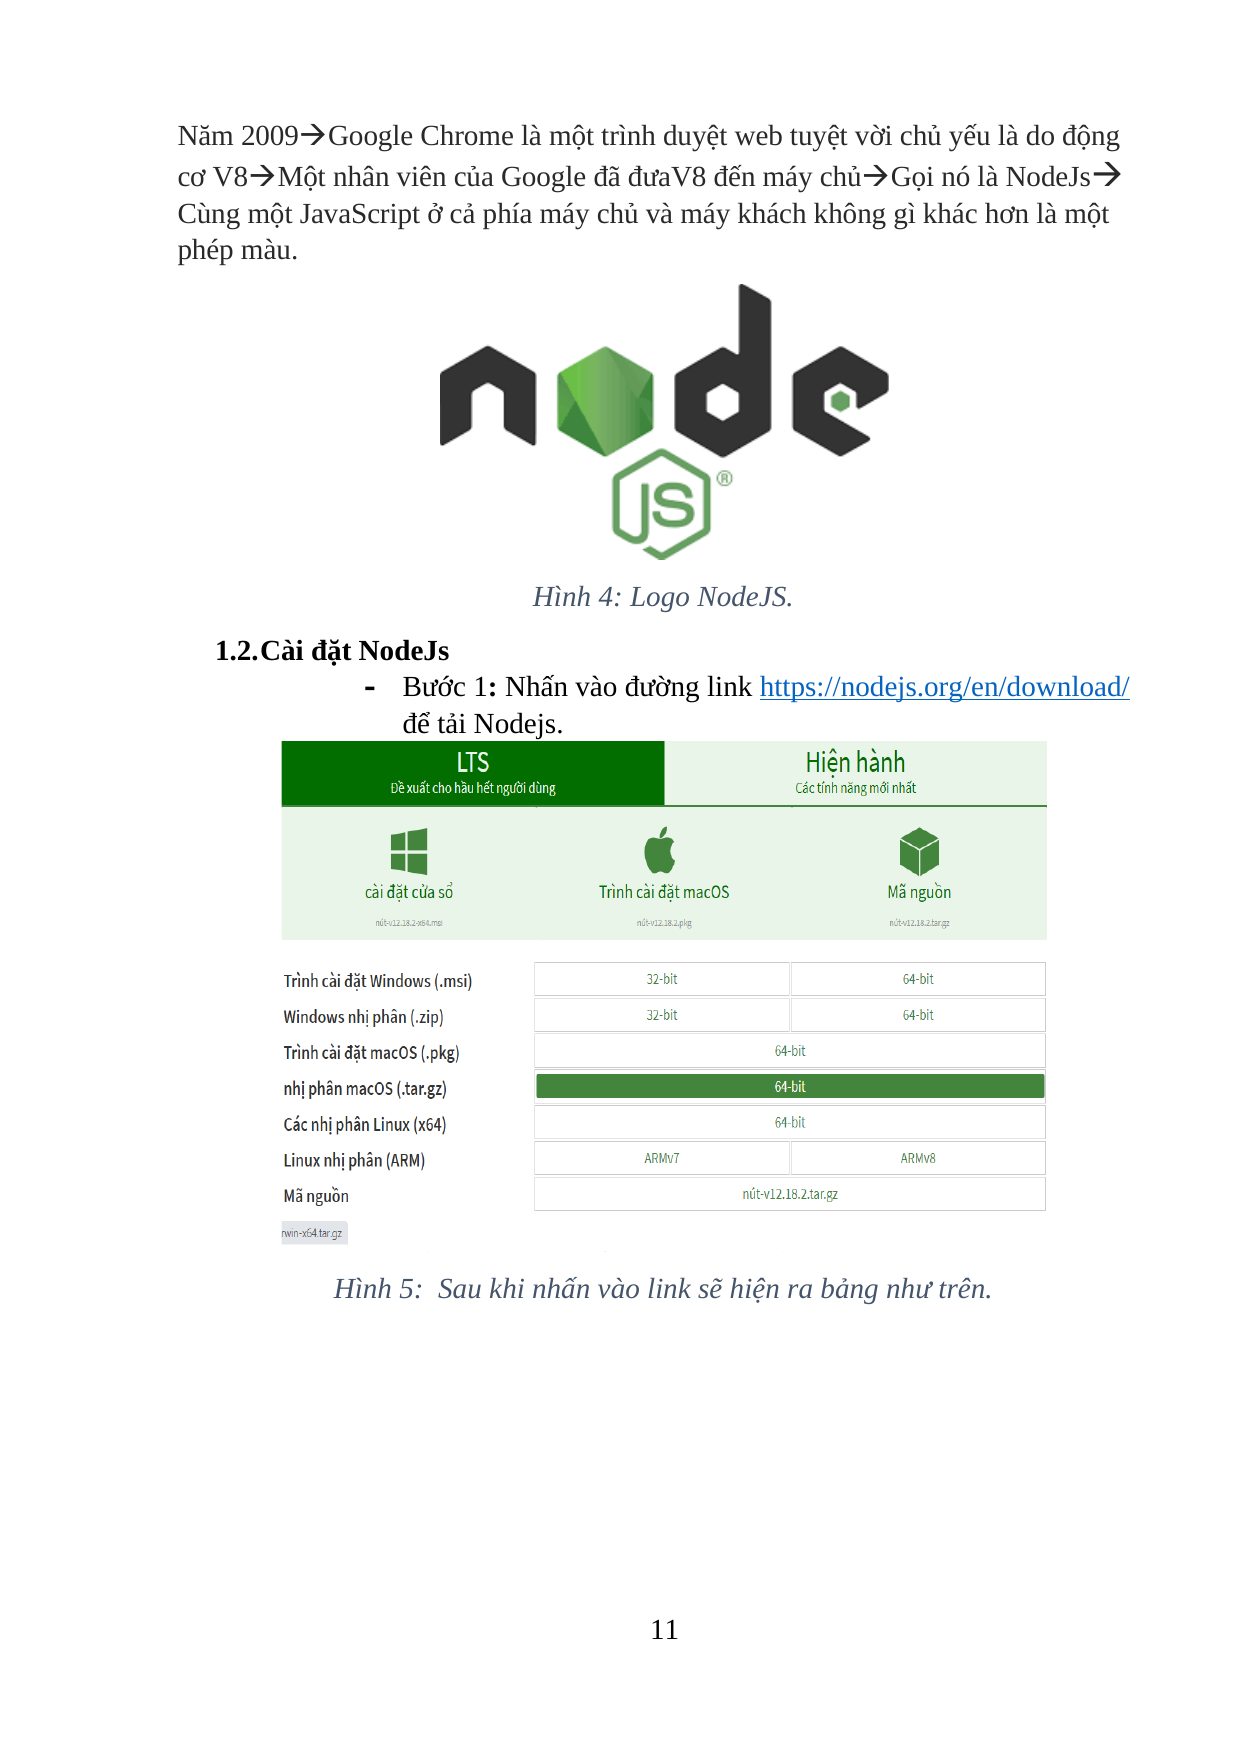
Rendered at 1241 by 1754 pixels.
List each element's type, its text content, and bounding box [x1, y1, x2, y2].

picture [281, 741, 1048, 1252]
text Hình 5: Sau khi nhấn vào link sẽ hiện ra bảng như trên. [177, 1271, 1152, 1304]
text Năm 2009Google Chrome là một trình duyệt web tuyệt vời chủ yếu là do động cơ V8Một nhân viên của Google đã đưaV8 đến máy chủGọi nó là NodeJs Cùng một JavaScript ở cả phía máy chủ và máy khách không gì khác hơn là một phép màu. [177, 118, 1152, 265]
list Bước 1: Nhấn vào đường link https://nodejs.org/en/download/ để tải Nodejs. [365, 669, 1152, 739]
picture [440, 284, 889, 560]
list Cài đặt NodeJs [215, 633, 1152, 667]
text Hình 4: Logo NodeJS. [177, 579, 1152, 612]
